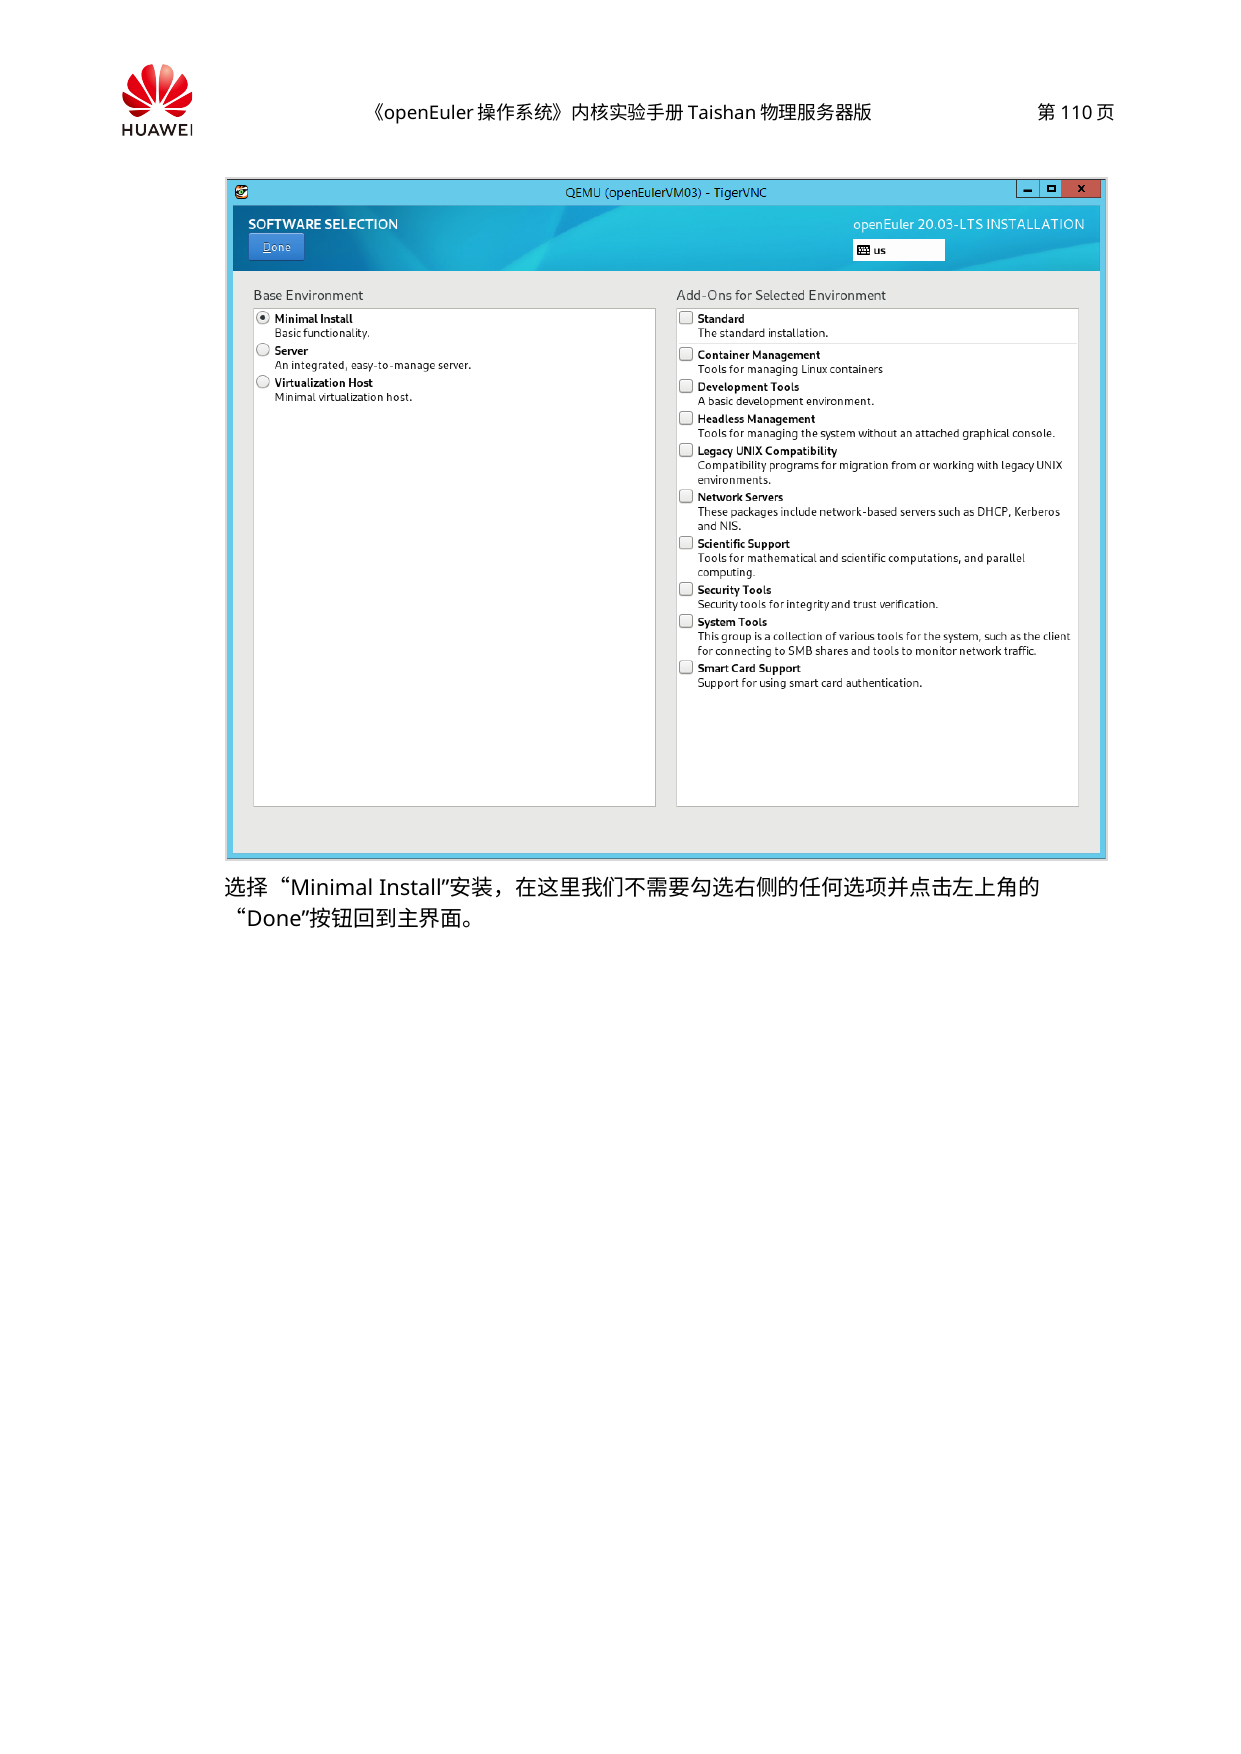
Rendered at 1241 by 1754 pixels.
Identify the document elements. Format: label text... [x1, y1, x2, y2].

picture [122, 64, 193, 136]
picture [227, 179, 1106, 859]
text 选择“Minimal Install”安装，在这里我们不需要勾选右侧的任何选项并点击左上角的“Done”按钮回到主界面。 [224, 869, 1122, 933]
